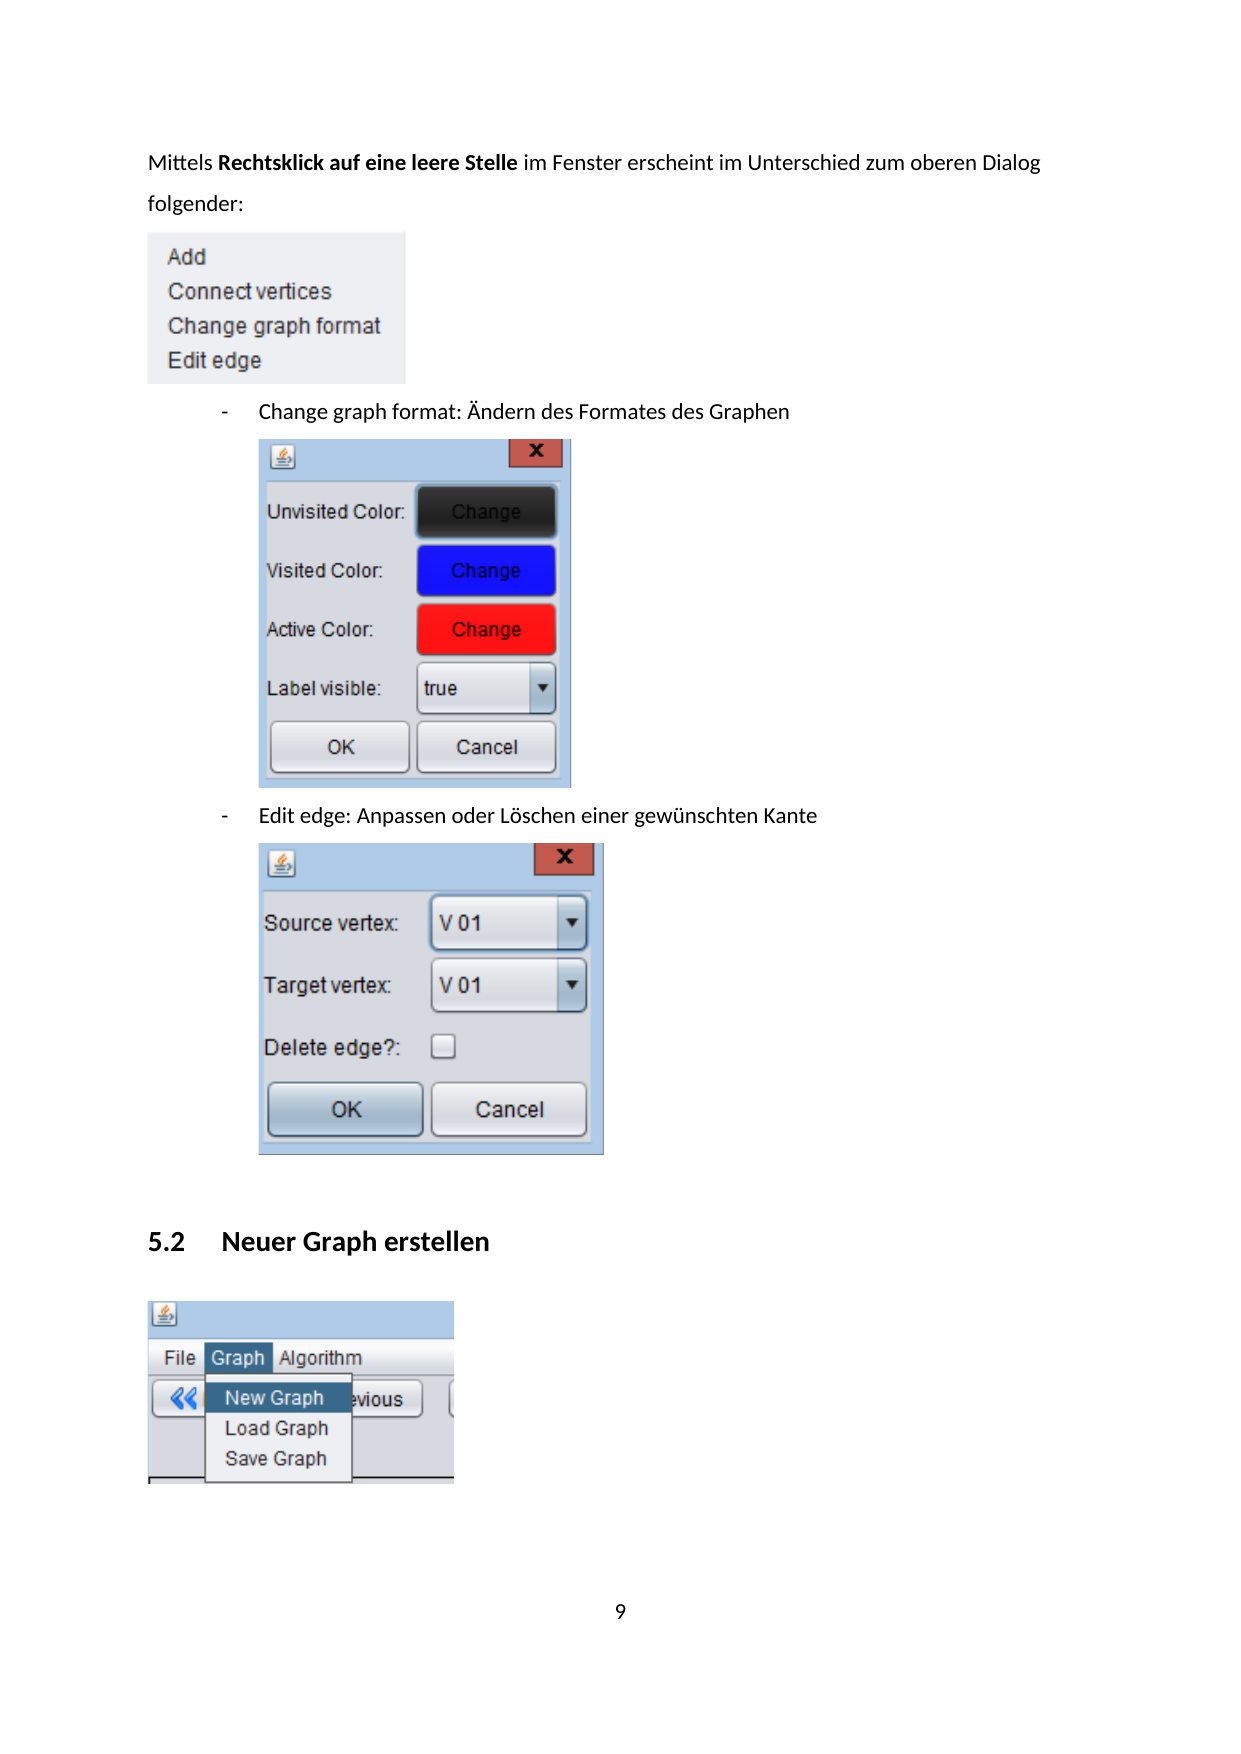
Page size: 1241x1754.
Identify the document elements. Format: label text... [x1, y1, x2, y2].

picture [147, 1301, 455, 1484]
list Change graph format: Ändern des Formates des Graphen [221, 397, 1093, 425]
subtitle Neuer Graph erstellen [148, 1223, 1093, 1258]
text Mittels Rechtsklick auf eine leere Stelle im Fenster erscheint im Unterschied zum oberen Dialog folgender: [148, 148, 1093, 218]
list Edit edge: Anpassen oder Löschen einer gewünschten Kante [221, 802, 1093, 829]
picture [147, 231, 406, 384]
picture [258, 439, 572, 788]
picture [258, 843, 604, 1155]
